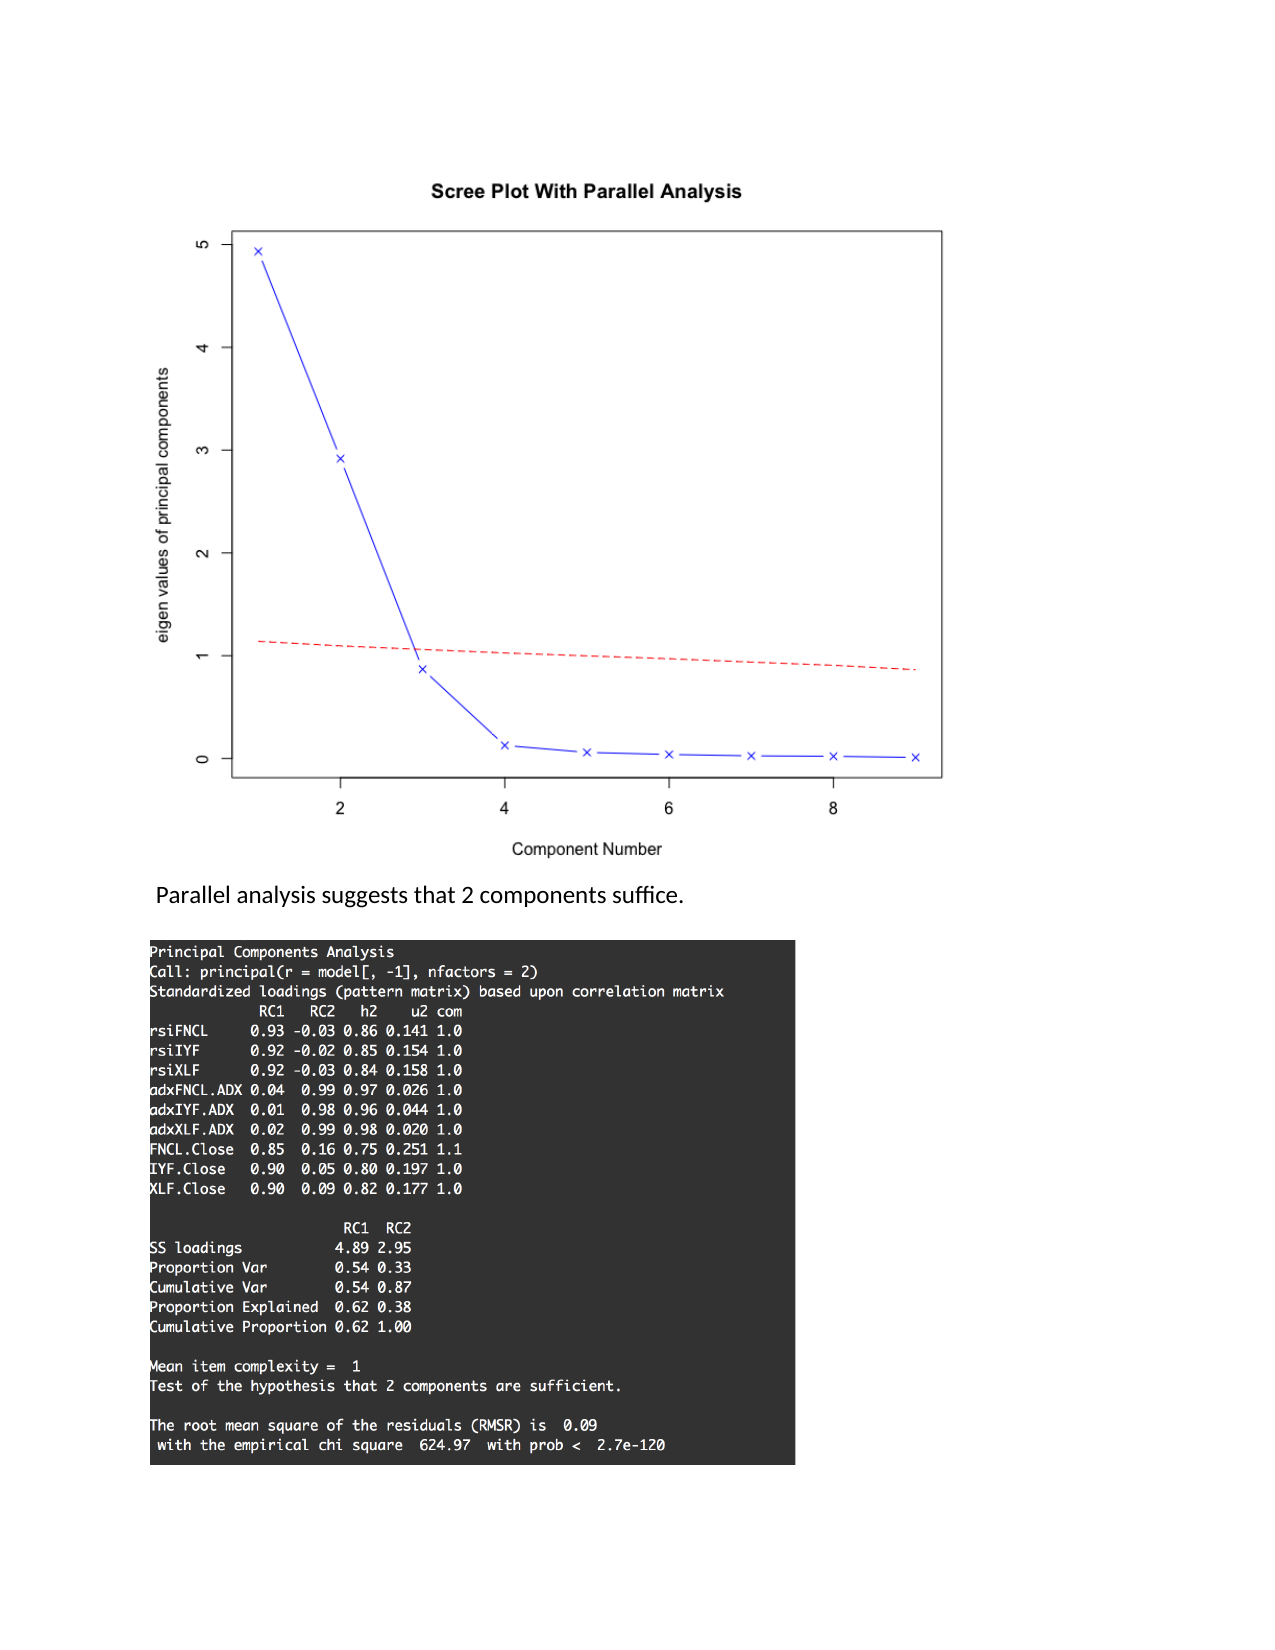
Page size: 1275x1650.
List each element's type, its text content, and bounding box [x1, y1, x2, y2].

text Parallel analysis suggests that 2 components suffice. [150, 879, 1125, 910]
picture [150, 940, 796, 1465]
picture [150, 150, 984, 880]
